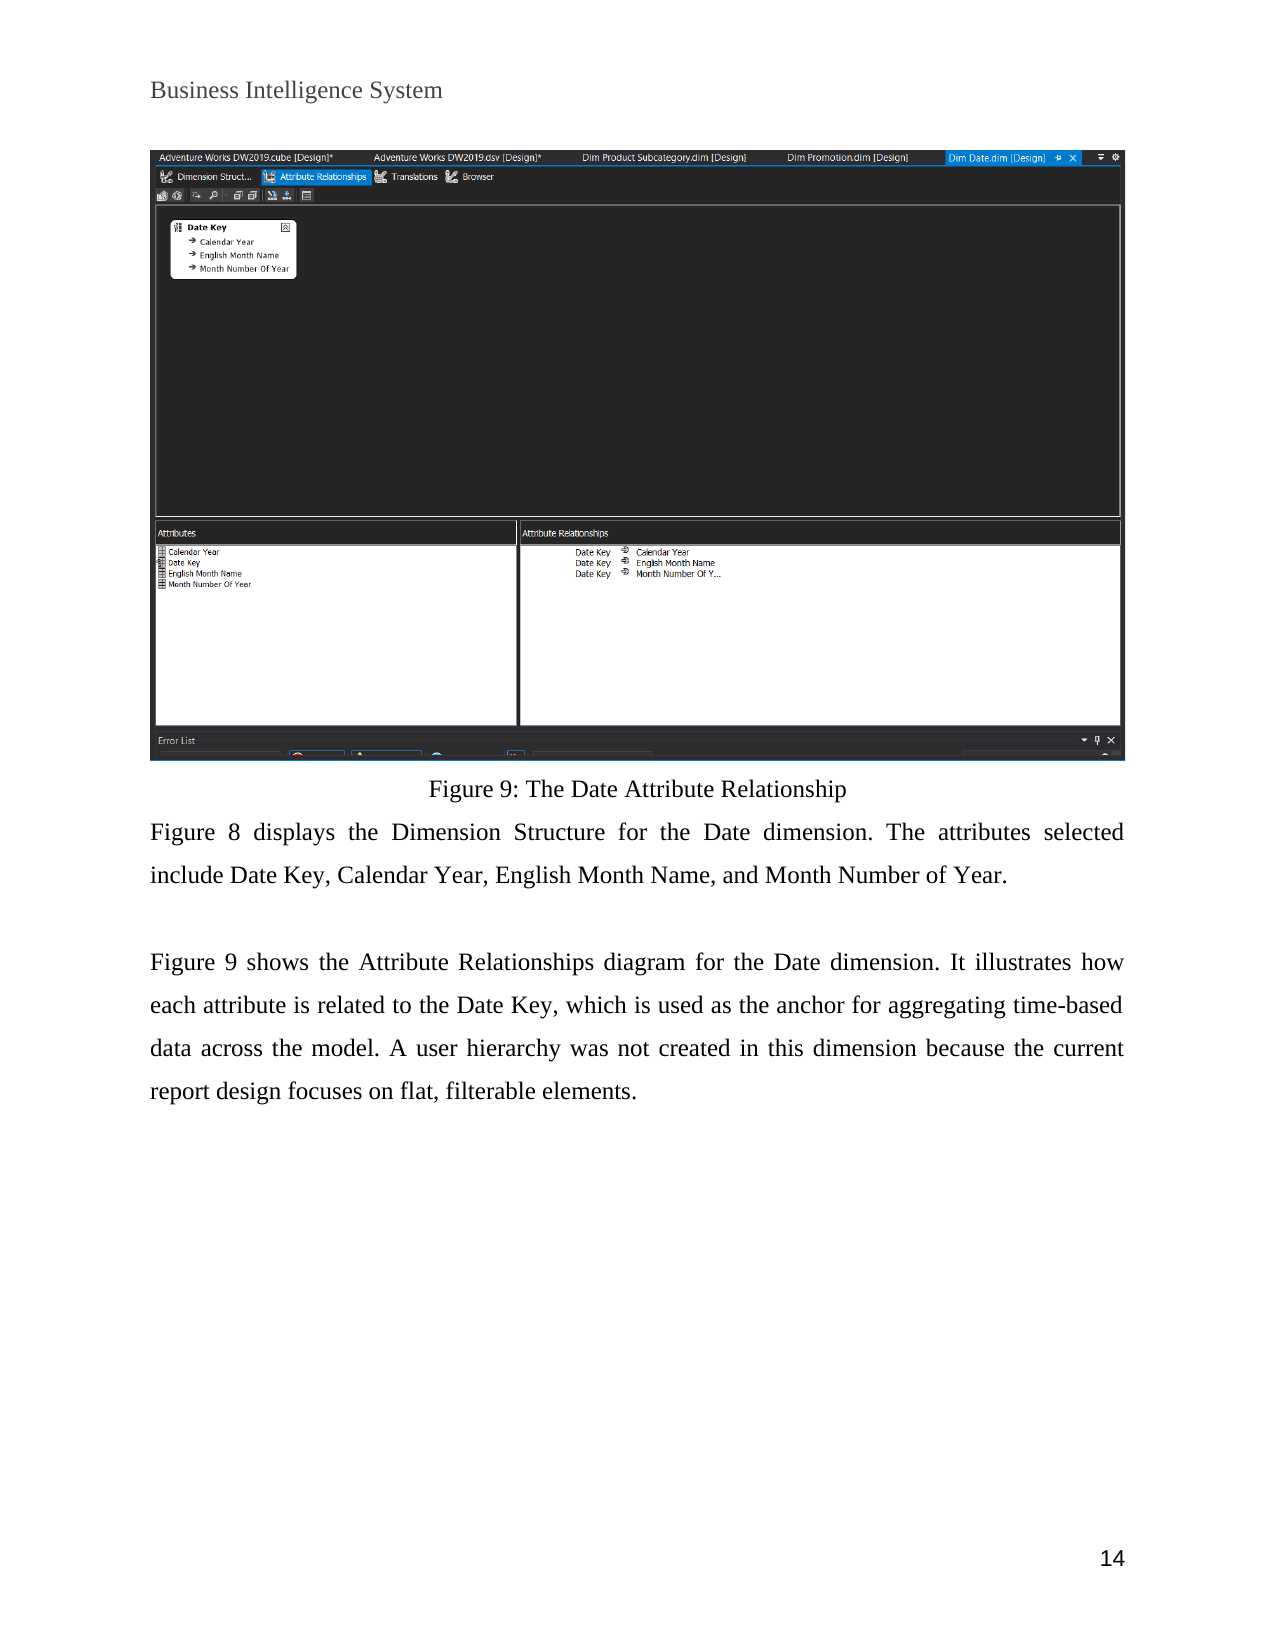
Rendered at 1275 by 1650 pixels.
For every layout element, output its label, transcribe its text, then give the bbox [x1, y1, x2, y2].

picture [150, 150, 1125, 761]
text Figure 9 shows the Attribute Relationships diagram for the Date dimension. It illustrates how each attribute is related to the Date Key, which is used as the anchor for aggregating time-based data across the model. A user hierarchy was not created in this dimension because the current report design focuses on flat, filterable elements. [150, 947, 1125, 1105]
text Figure 8 displays the Dimension Structure for the Date dimension. The attributes selected include Date Key, Calendar Year, English Month Name, and Month Number of Year. [150, 817, 1125, 889]
text Figure 9: The Date Attribute Relationship [150, 774, 1125, 803]
